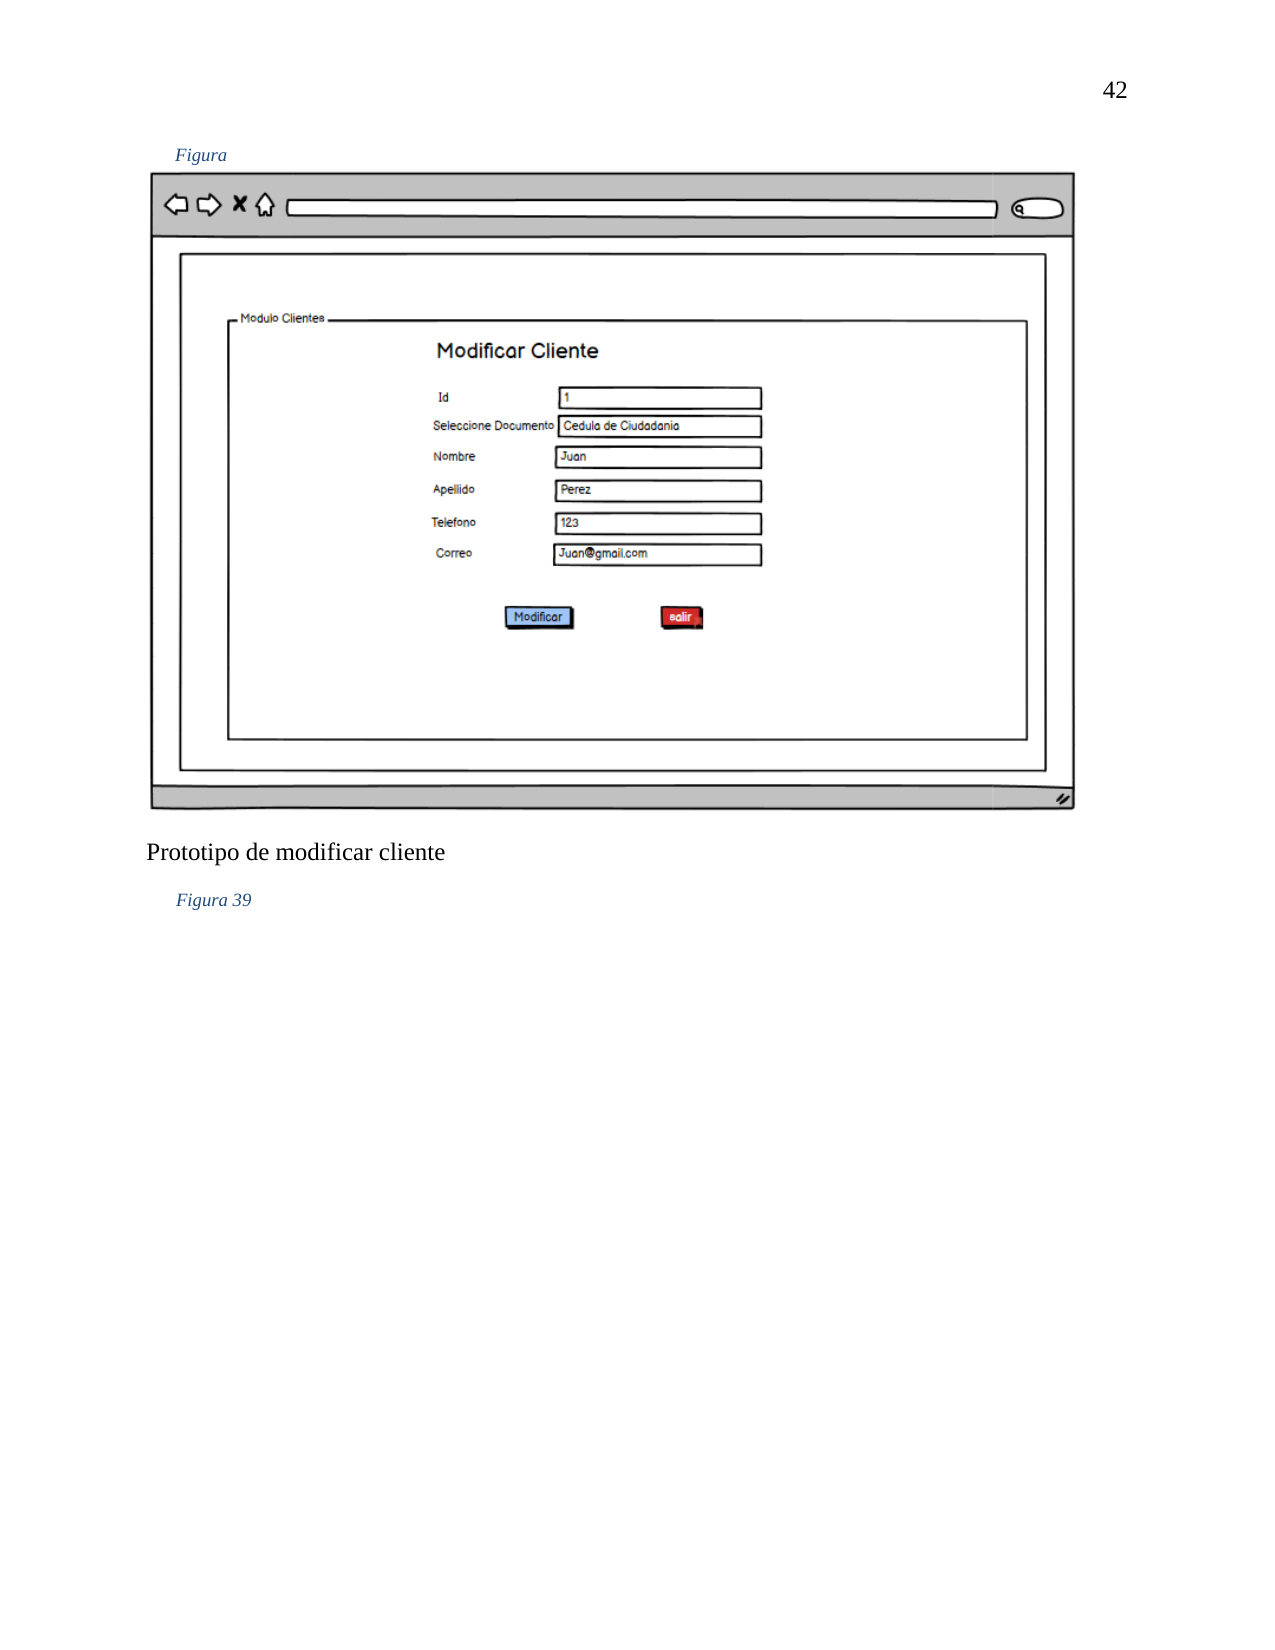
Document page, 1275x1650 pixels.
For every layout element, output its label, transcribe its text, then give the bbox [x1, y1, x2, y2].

text Prototipo de modificar cliente [146, 837, 1080, 866]
text Figura 39 [176, 889, 1080, 910]
picture [147, 168, 1080, 815]
